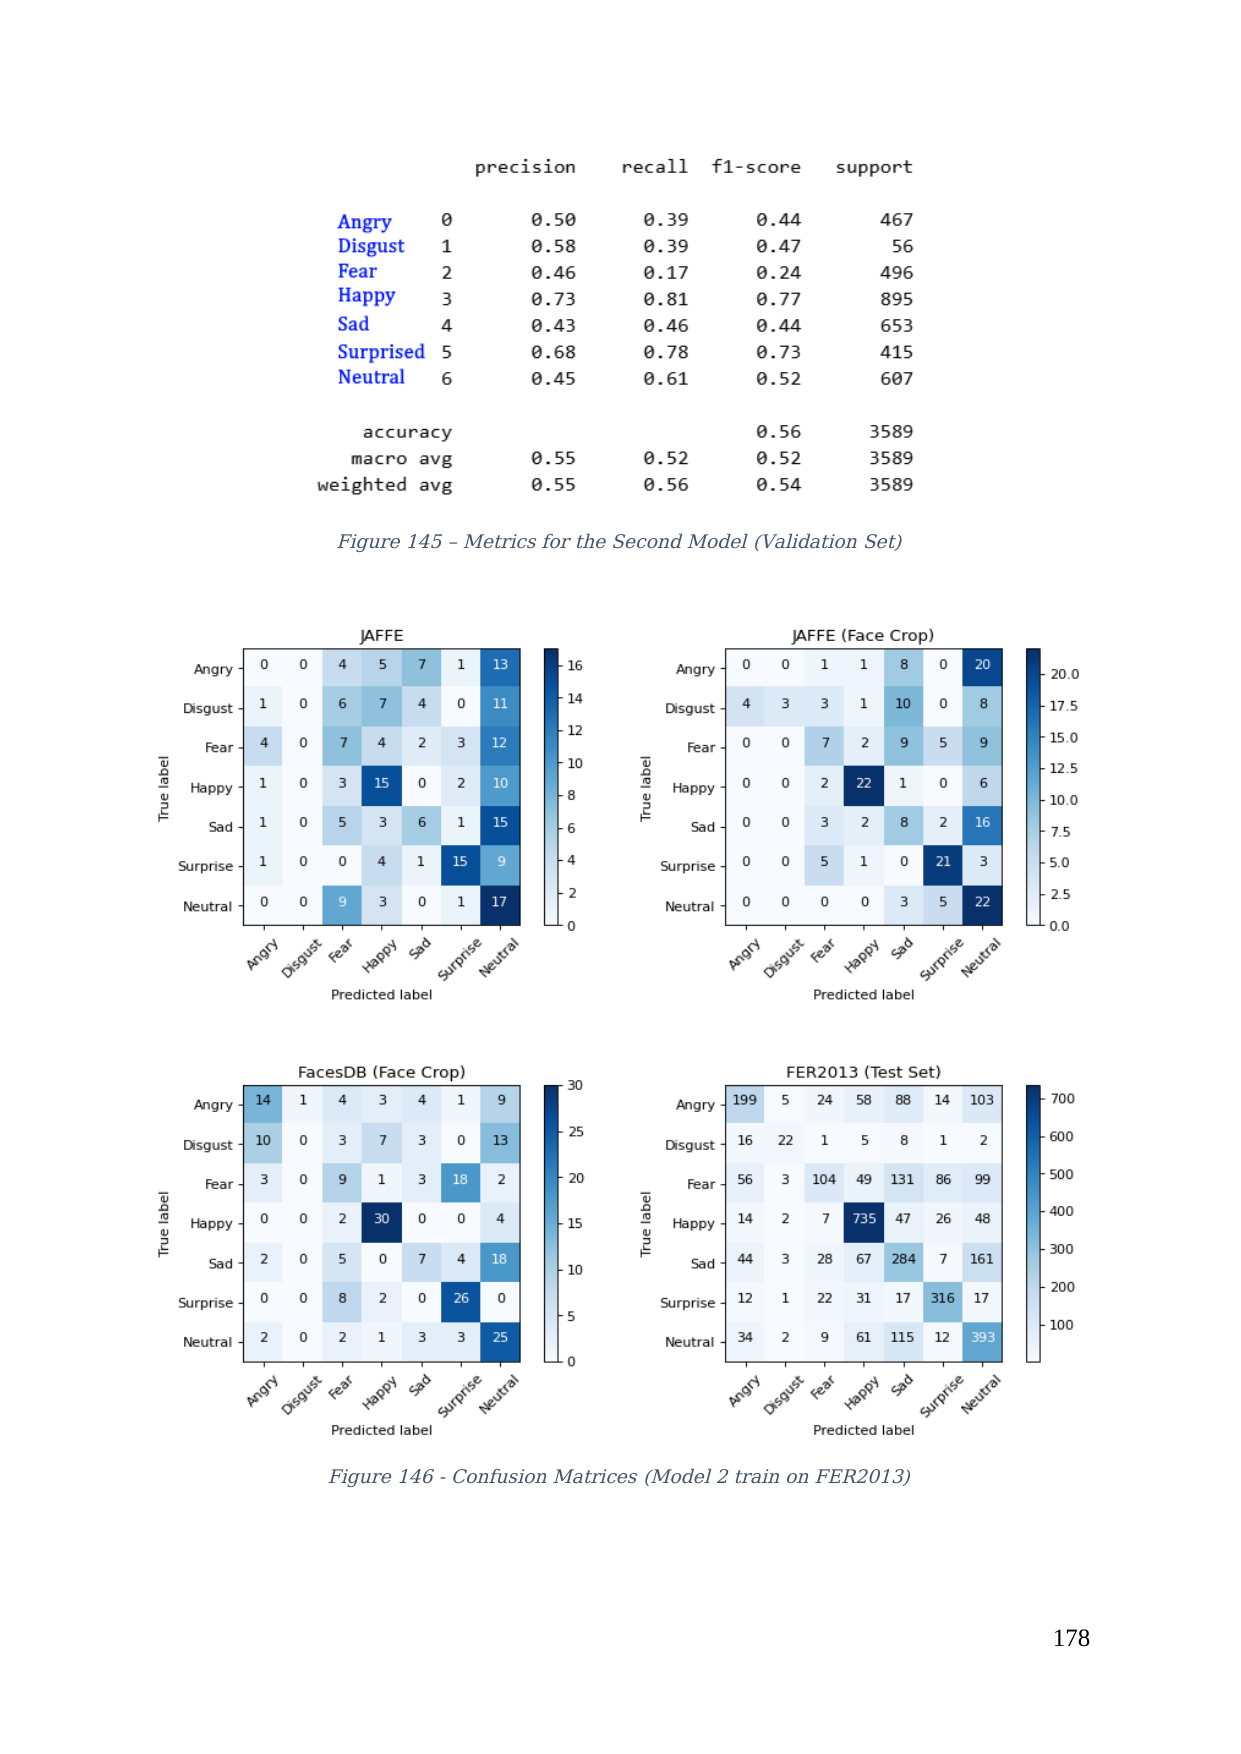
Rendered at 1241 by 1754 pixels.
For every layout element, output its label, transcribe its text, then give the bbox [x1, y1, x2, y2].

text Figure 146 - Confusion Matrices (Model 2 train on FER2013) [150, 1465, 1090, 1487]
text Figure 145 – Metrics for the Second Model (Validation Set) [150, 530, 1090, 552]
picture [310, 150, 930, 511]
picture [150, 619, 1091, 1446]
